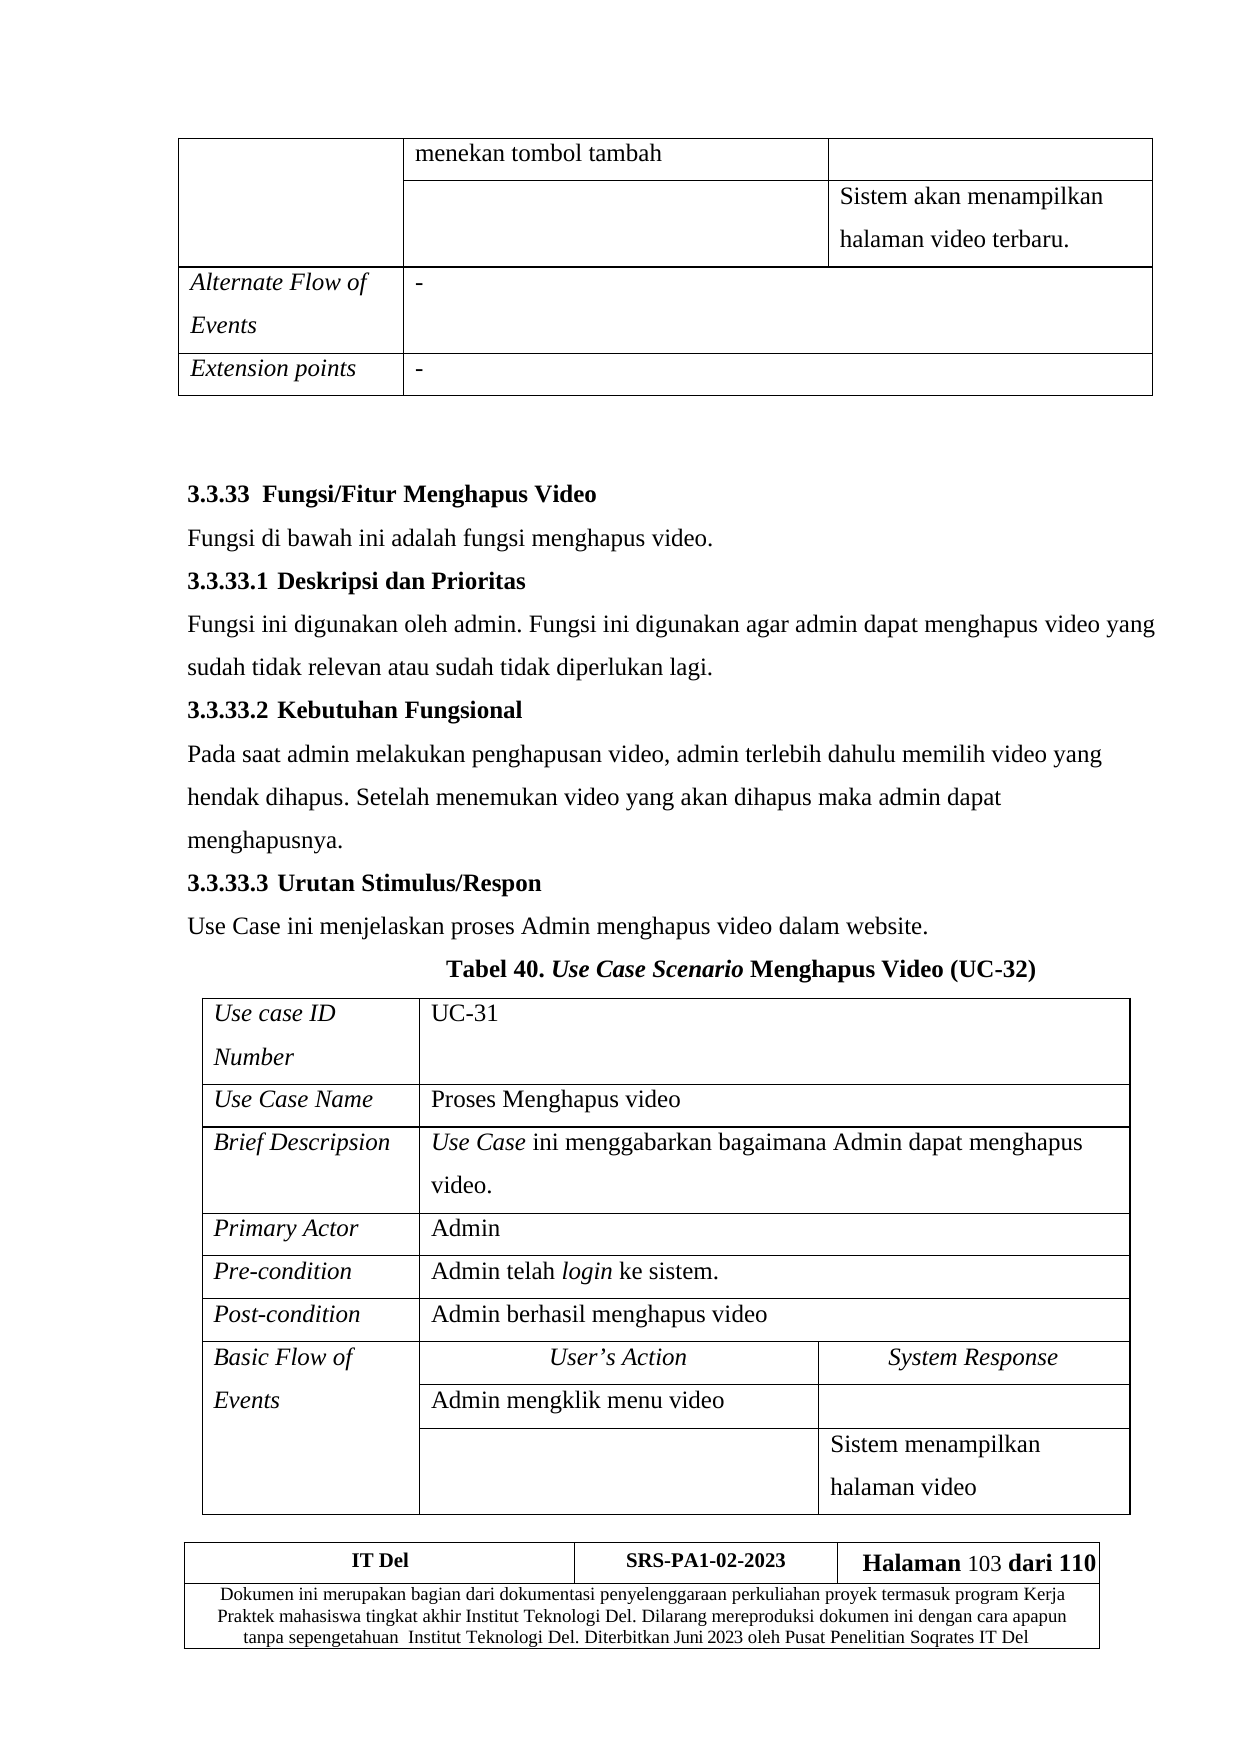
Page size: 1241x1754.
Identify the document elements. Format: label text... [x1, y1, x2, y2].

table_cell Proses Menghapus video [420, 1085, 1129, 1126]
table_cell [404, 139, 828, 180]
table_header UC-31 [420, 999, 1129, 1083]
table_cell Use Case ini menggabarkan bagaimana Admin dapat menghapus video. [420, 1128, 1129, 1212]
text Fungsi ini digunakan oleh admin. Fungsi ini digunakan agar admin dapat menghapus video yang sudah tidak relevan atau sudah tidak diperlukan lagi. [187, 609, 1161, 681]
table_cell [829, 139, 1152, 180]
table_cell Sistem menampilkan halaman video [819, 1429, 1129, 1514]
table_cell Admin telah login ke sistem. [420, 1256, 1129, 1298]
table_cell - [404, 268, 1152, 352]
table_cell [819, 1385, 1129, 1428]
table_cell Admin [420, 1214, 1129, 1255]
table_cell Extension points [179, 354, 403, 395]
table_cell Alternate Flow of Events [179, 268, 403, 352]
table_cell - [404, 354, 1152, 395]
table_cell System Response [819, 1342, 1129, 1384]
table_cell User’s Action [420, 1342, 818, 1384]
table_cell [404, 181, 828, 266]
table_cell Basic Flow of Events [203, 1342, 419, 1514]
subtitle Fungsi/Fitur Menghapus Video [187, 479, 1161, 508]
text Tabel 40. Use Case Scenario Menghapus Video (UC-32) [246, 954, 1161, 983]
text Fungsi di bawah ini adalah fungsi menghapus video. [187, 523, 1161, 552]
table_cell Post-condition [203, 1299, 419, 1341]
table_cell Primary Actor [203, 1214, 419, 1255]
table_cell Pre-condition [203, 1256, 419, 1298]
table_cell Brief Descripsion [203, 1128, 419, 1212]
table_cell Admin berhasil menghapus video [420, 1299, 1129, 1341]
subtitle Kebutuhan Fungsional [187, 696, 1161, 724]
subtitle Deskripsi dan Prioritas [187, 566, 1161, 595]
table_cell [420, 1429, 818, 1514]
table_cell Use Case Name [203, 1085, 419, 1126]
subtitle Urutan Stimulus/Respon [187, 868, 1161, 897]
text Pada saat admin melakukan penghapusan video, admin terlebih dahulu memilih video yang hendak dihapus. Setelah menemukan video yang akan dihapus maka admin dapat menghapusnya. [187, 739, 1161, 854]
table_header Use case ID Number [203, 999, 419, 1083]
list Use Case ini menjelaskan proses Admin menghapus video dalam website. [187, 911, 1161, 940]
table_cell Admin mengklik menu video [420, 1385, 818, 1428]
table_cell Sistem akan menampilkan halaman video terbaru. [829, 181, 1152, 266]
